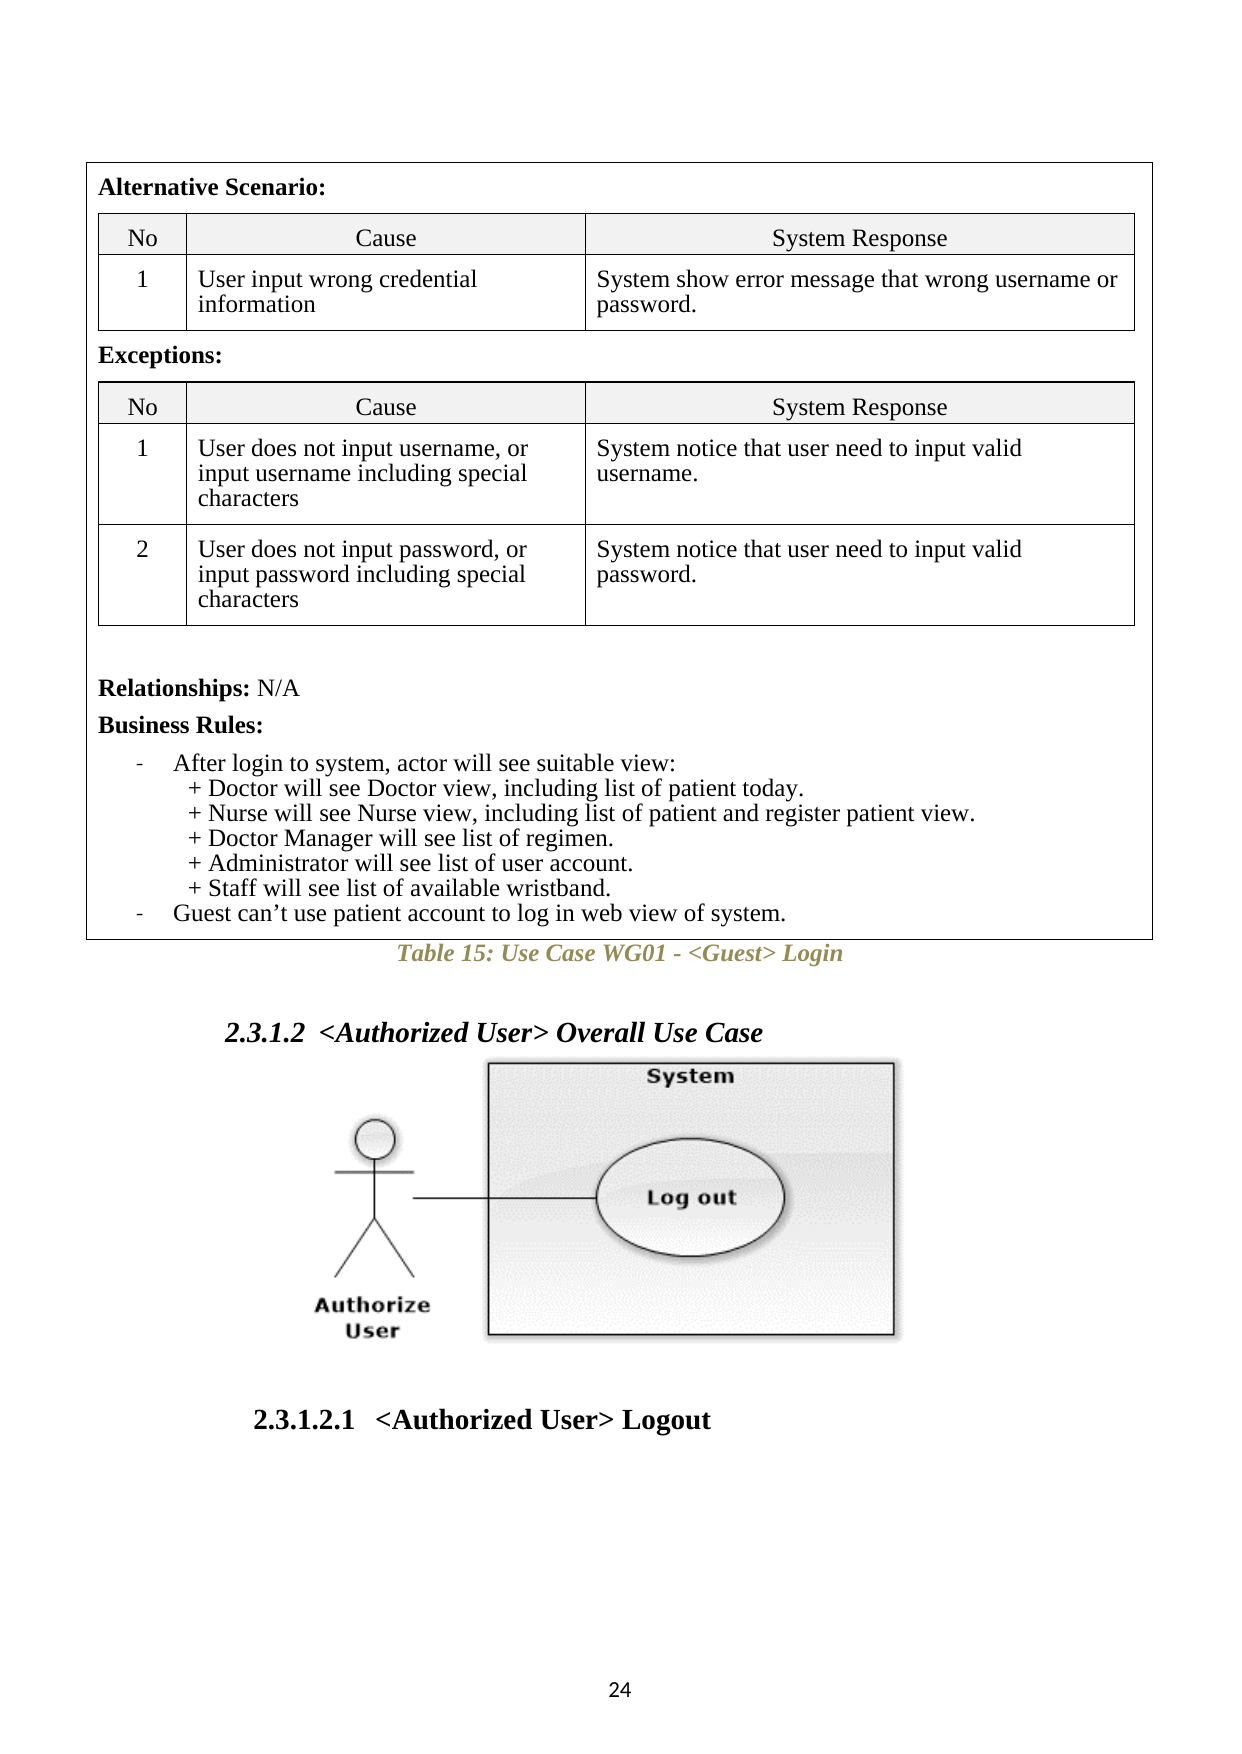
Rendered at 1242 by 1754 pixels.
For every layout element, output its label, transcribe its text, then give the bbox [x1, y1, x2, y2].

subtitle <Authorized User> Overall Use Case [225, 1016, 1146, 1049]
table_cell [87, 163, 1152, 938]
picture [305, 1055, 934, 1378]
text Table 15: Use Case WG01 - <Guest> Login [94, 940, 1146, 967]
subtitle <Authorized User> Logout [253, 1402, 1146, 1436]
